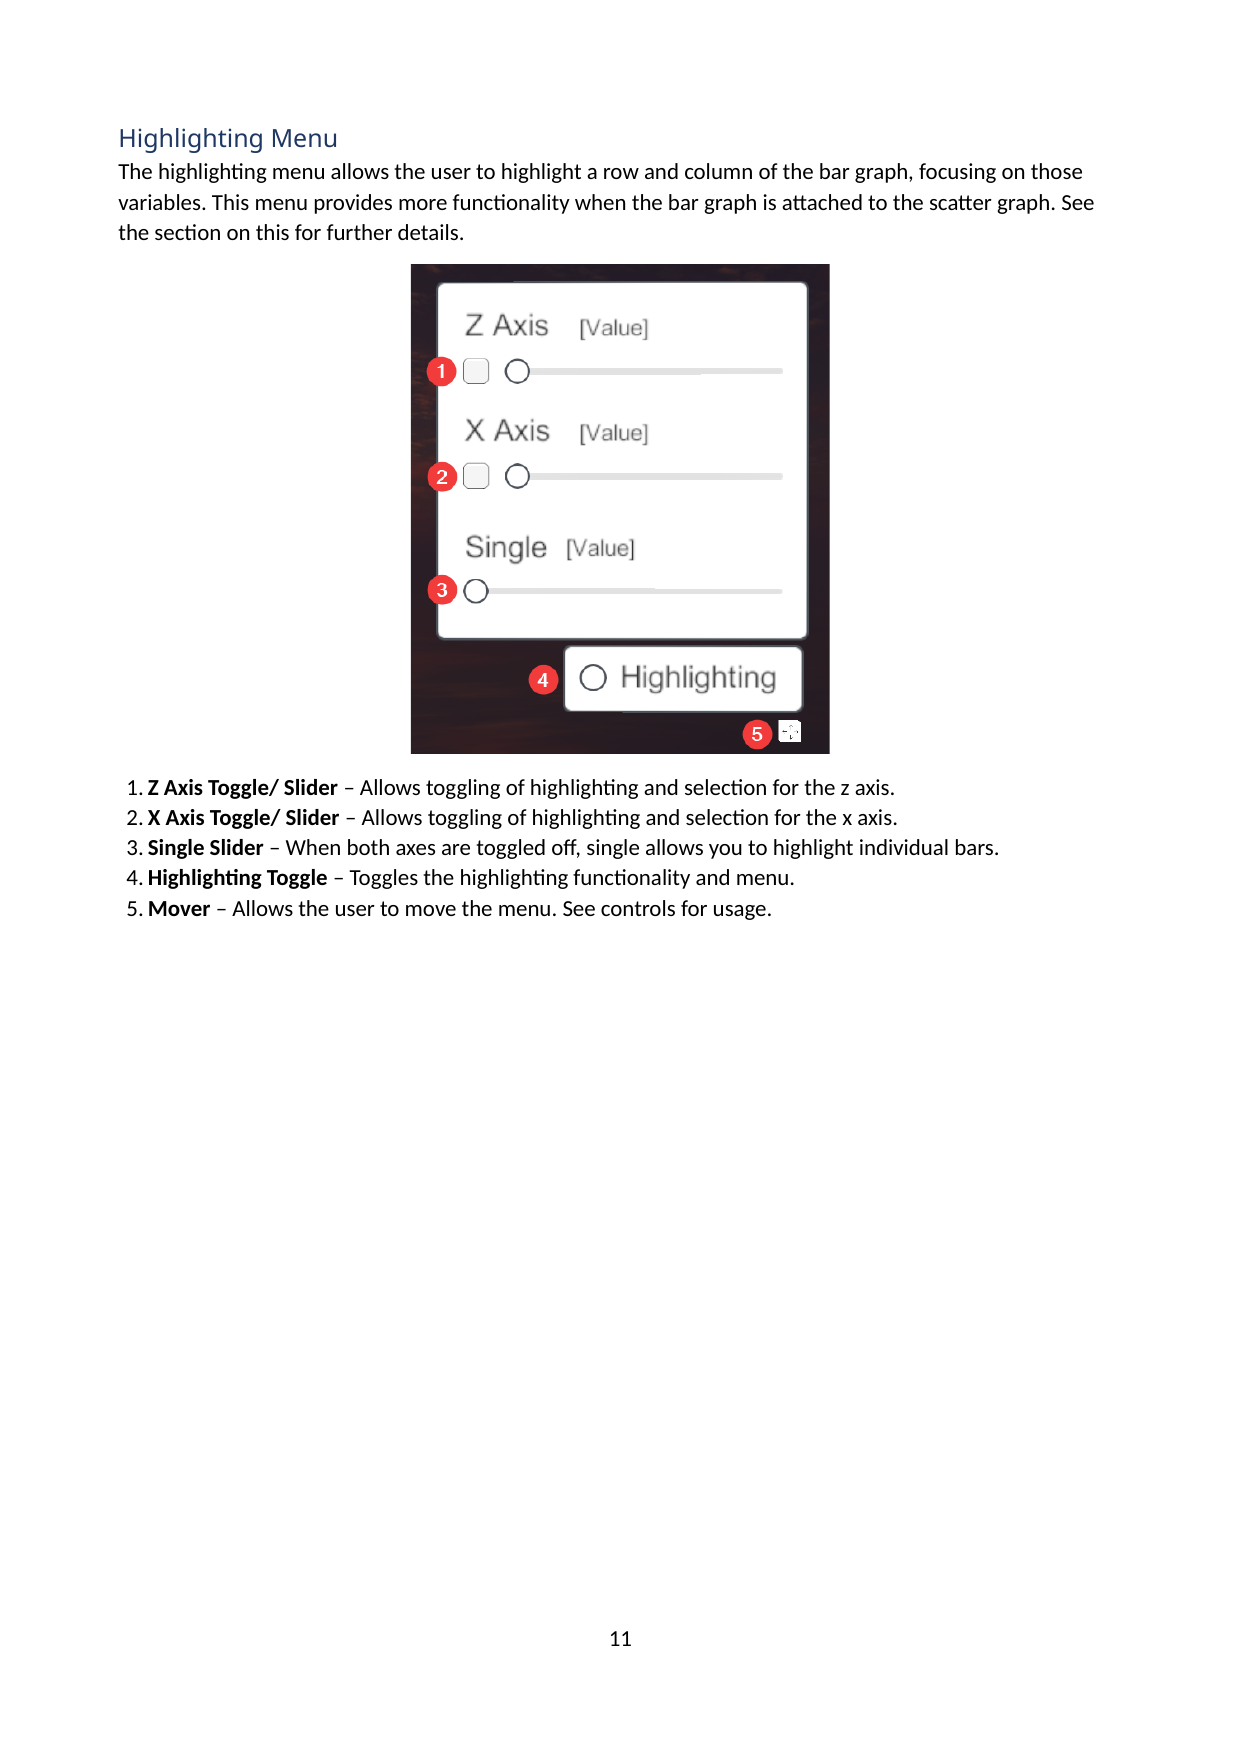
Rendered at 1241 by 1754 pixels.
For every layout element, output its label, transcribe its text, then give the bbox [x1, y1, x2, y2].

subtitle Highlighting Menu [118, 121, 1122, 155]
list Single Slider – When both axes are toggled off, single allows you to highlight individual bars. [126, 833, 1122, 861]
picture [410, 264, 830, 754]
list Highlighting Toggle – Toggles the highlighting functionality and menu. [126, 863, 1122, 891]
list Mover – Allows the user to move the menu. See controls for usage. [126, 894, 1122, 922]
list Z Axis Toggle/ Slider – Allows toggling of highlighting and selection for the z axis. [126, 773, 1122, 801]
list X Axis Toggle/ Slider – Allows toggling of highlighting and selection for the x axis. [126, 803, 1122, 831]
text The highlighting menu allows the user to highlight a row and column of the bar graph, focusing on those variables. This menu provides more functionality when the bar graph is attached to the scatter graph. See the section on this for further details. [118, 157, 1122, 246]
